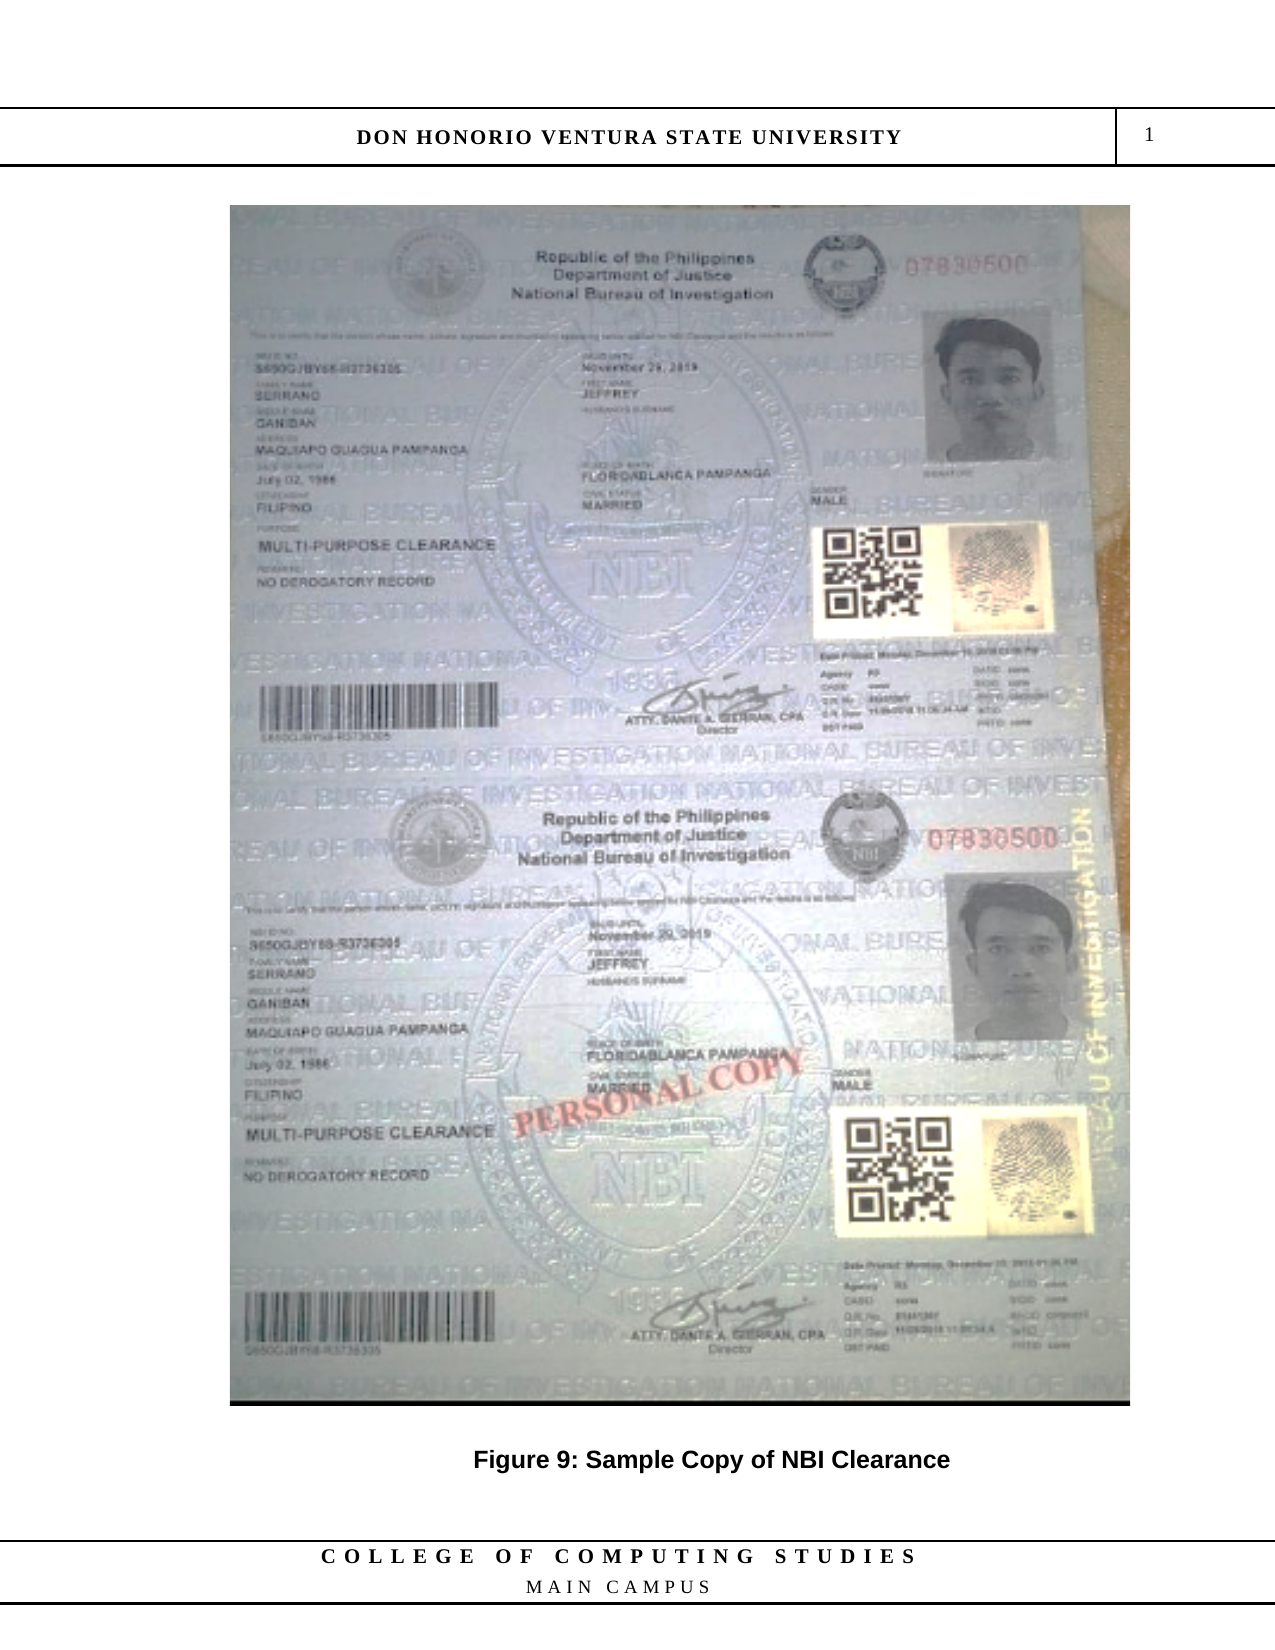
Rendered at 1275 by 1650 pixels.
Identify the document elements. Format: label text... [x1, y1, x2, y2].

picture [229, 205, 1131, 1406]
text Figure 9: Sample Copy of NBI Clearance [225, 1445, 1125, 1473]
